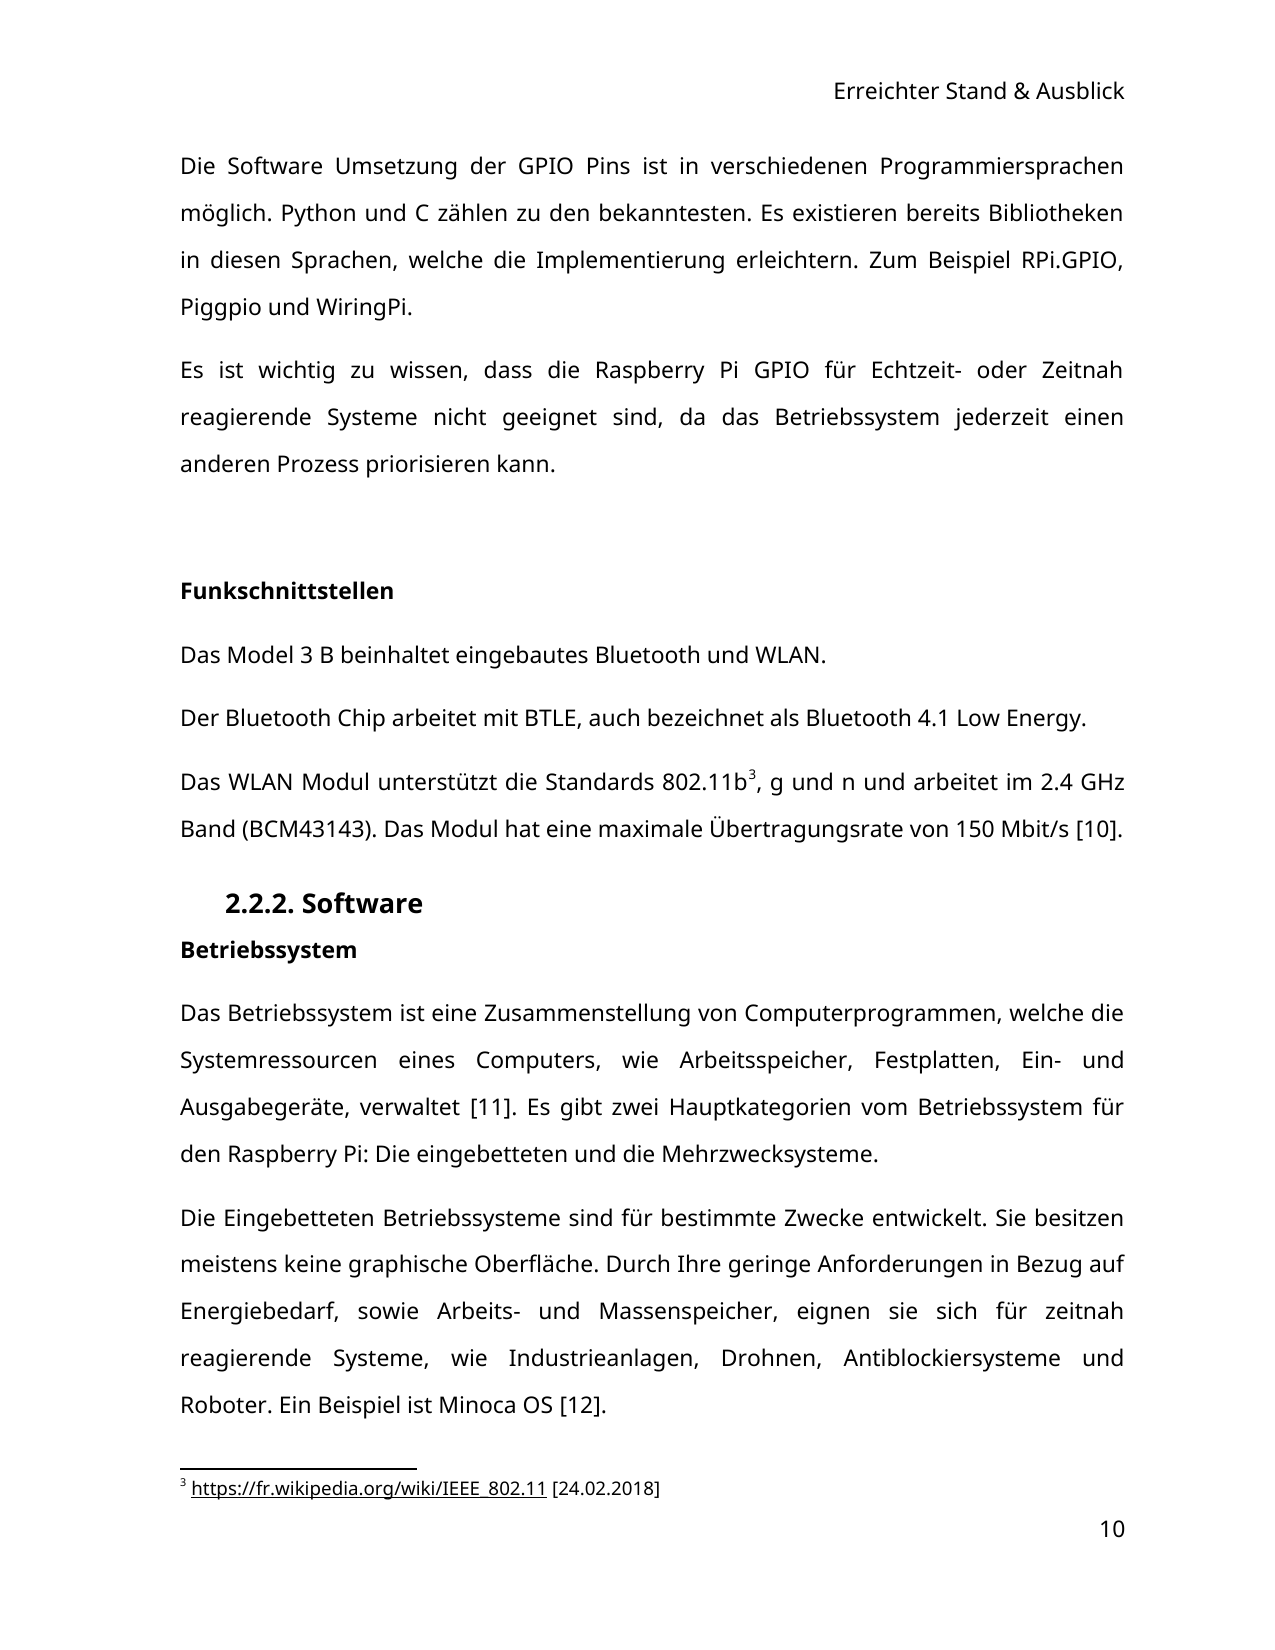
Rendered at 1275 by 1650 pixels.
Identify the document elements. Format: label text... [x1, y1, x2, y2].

text Die Eingebetteten Betriebssysteme sind für bestimmte Zwecke entwickelt. Sie besitzen meistens keine graphische Oberfläche. Durch Ihre geringe Anforderungen in Bezug auf Energiebedarf, sowie Arbeits- und Massenspeicher, eignen sie sich für zeitnah reagierende Systeme, wie Industrieanlagen, Drohnen, Antiblockiersysteme und Roboter. Ein Beispiel ist Minoca OS . [180, 1201, 1125, 1420]
text Das WLAN Modul unterstützt die Standards 802.11b, g und n und arbeitet im 2.4 GHz Band (BCM43143). Das Modul hat eine maximale Übertragungsrate von 150 Mbit/s . [180, 766, 1125, 844]
text Das Betriebssystem ist eine Zusammenstellung von Computerprogrammen, welche die Systemressourcen eines Computers, wie Arbeitsspeicher, Festplatten, Ein- und Ausgabegeräte, verwaltet . Es gibt zwei Hauptkategorien vom Betriebssystem für den Raspberry Pi: Die eingebetteten und die Mehrzwecksysteme. [180, 997, 1125, 1169]
subtitle Software [225, 884, 1125, 921]
text Betriebssystem [180, 934, 1125, 965]
text Die Software Umsetzung der GPIO Pins ist in verschiedenen Programmiersprachen möglich. Python und C zählen zu den bekanntesten. Es existieren bereits Bibliotheken in diesen Sprachen, welche die Implementierung erleichtern. Zum Beispiel RPi.GPIO, Piggpio und WiringPi. [180, 150, 1125, 322]
text Der Bluetooth Chip arbeitet mit BTLE, auch bezeichnet als Bluetooth 4.1 Low Energy. [180, 702, 1125, 733]
text Es ist wichtig zu wissen, dass die Raspberry Pi GPIO für Echtzeit- oder Zeitnah reagierende Systeme nicht geeignet sind, da das Betriebssystem jederzeit einen anderen Prozess priorisieren kann. [180, 354, 1125, 479]
text Funkschnittstellen [180, 575, 1125, 606]
text Das Model 3 B beinhaltet eingebautes Bluetooth und WLAN. [180, 638, 1125, 670]
